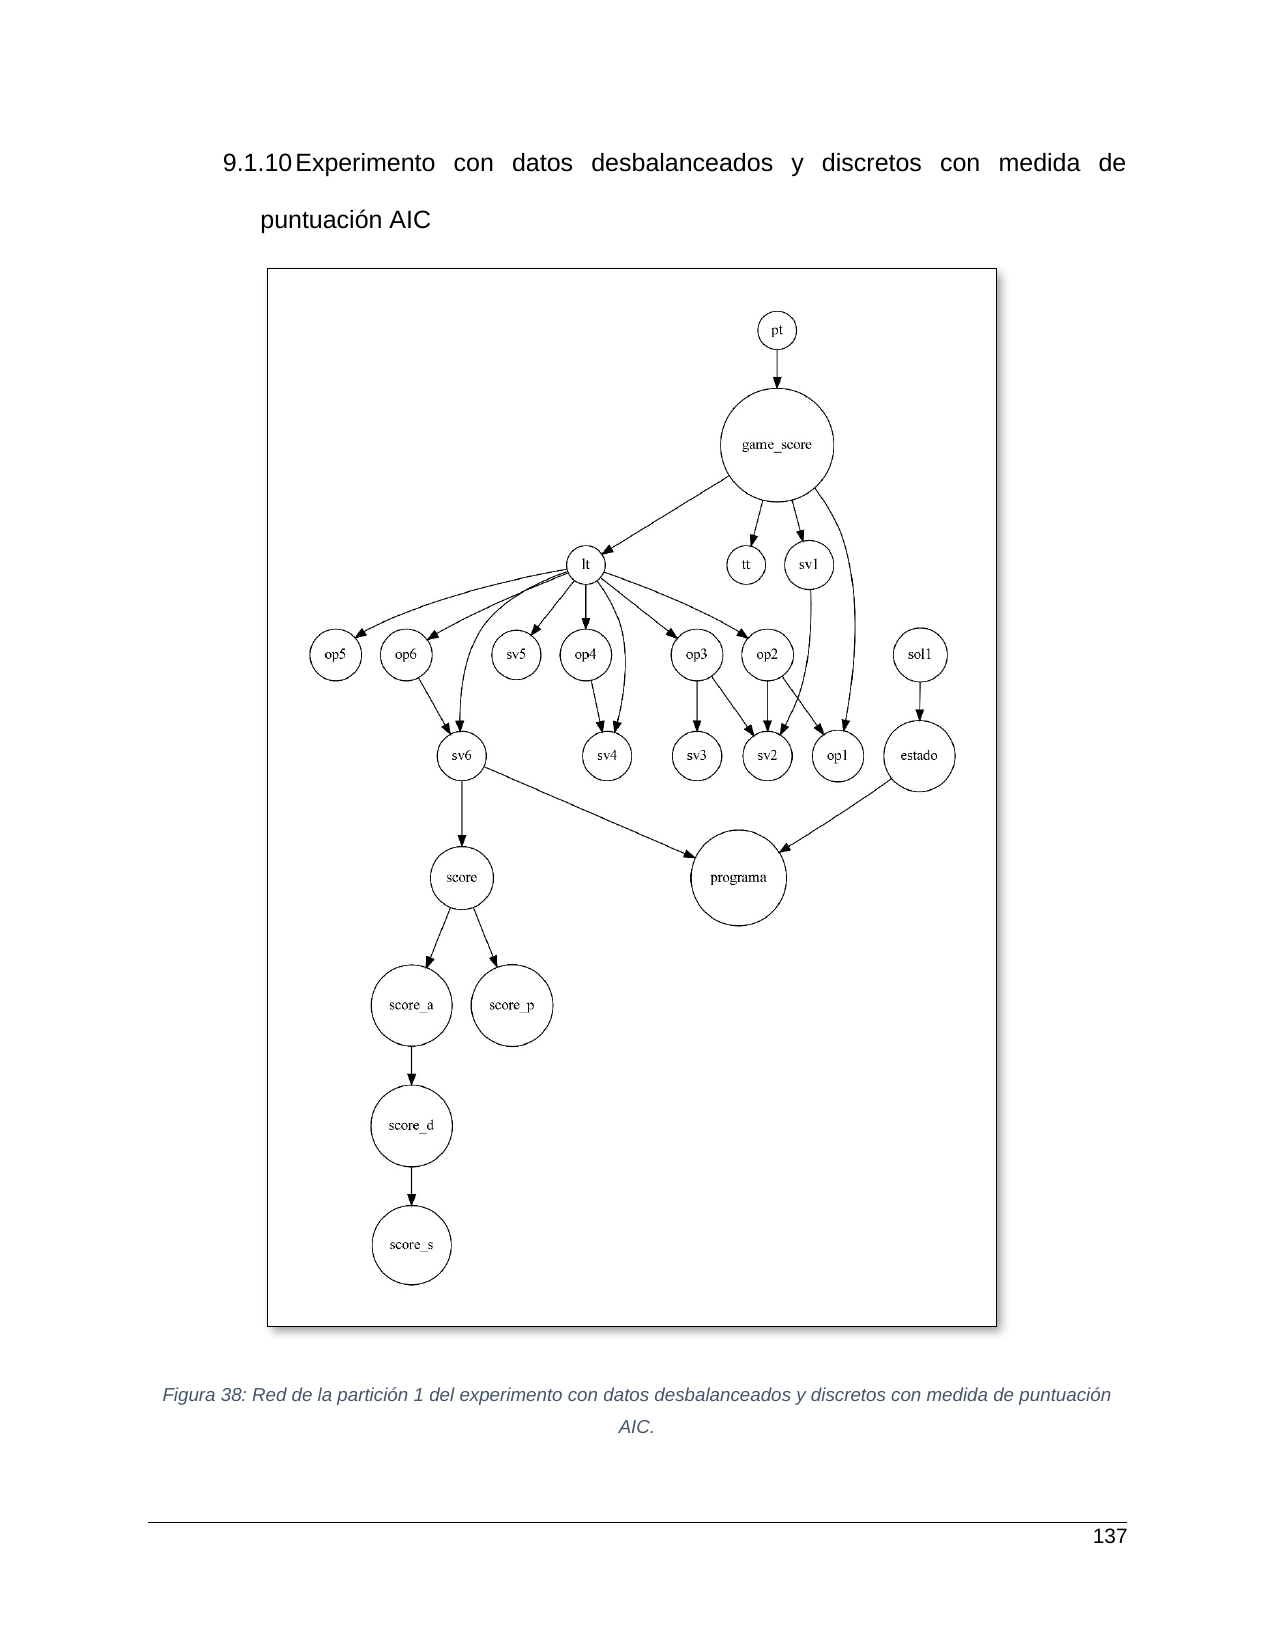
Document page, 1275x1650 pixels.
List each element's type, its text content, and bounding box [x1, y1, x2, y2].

text Experimento con datos desbalanceados y discretos con medida de puntuación AIC [223, 148, 1127, 234]
picture [268, 269, 996, 1326]
text Figura : Red de la partición 1 del experimento con datos desbalanceados y discretos con medida de puntuación AIC. [148, 1383, 1127, 1437]
